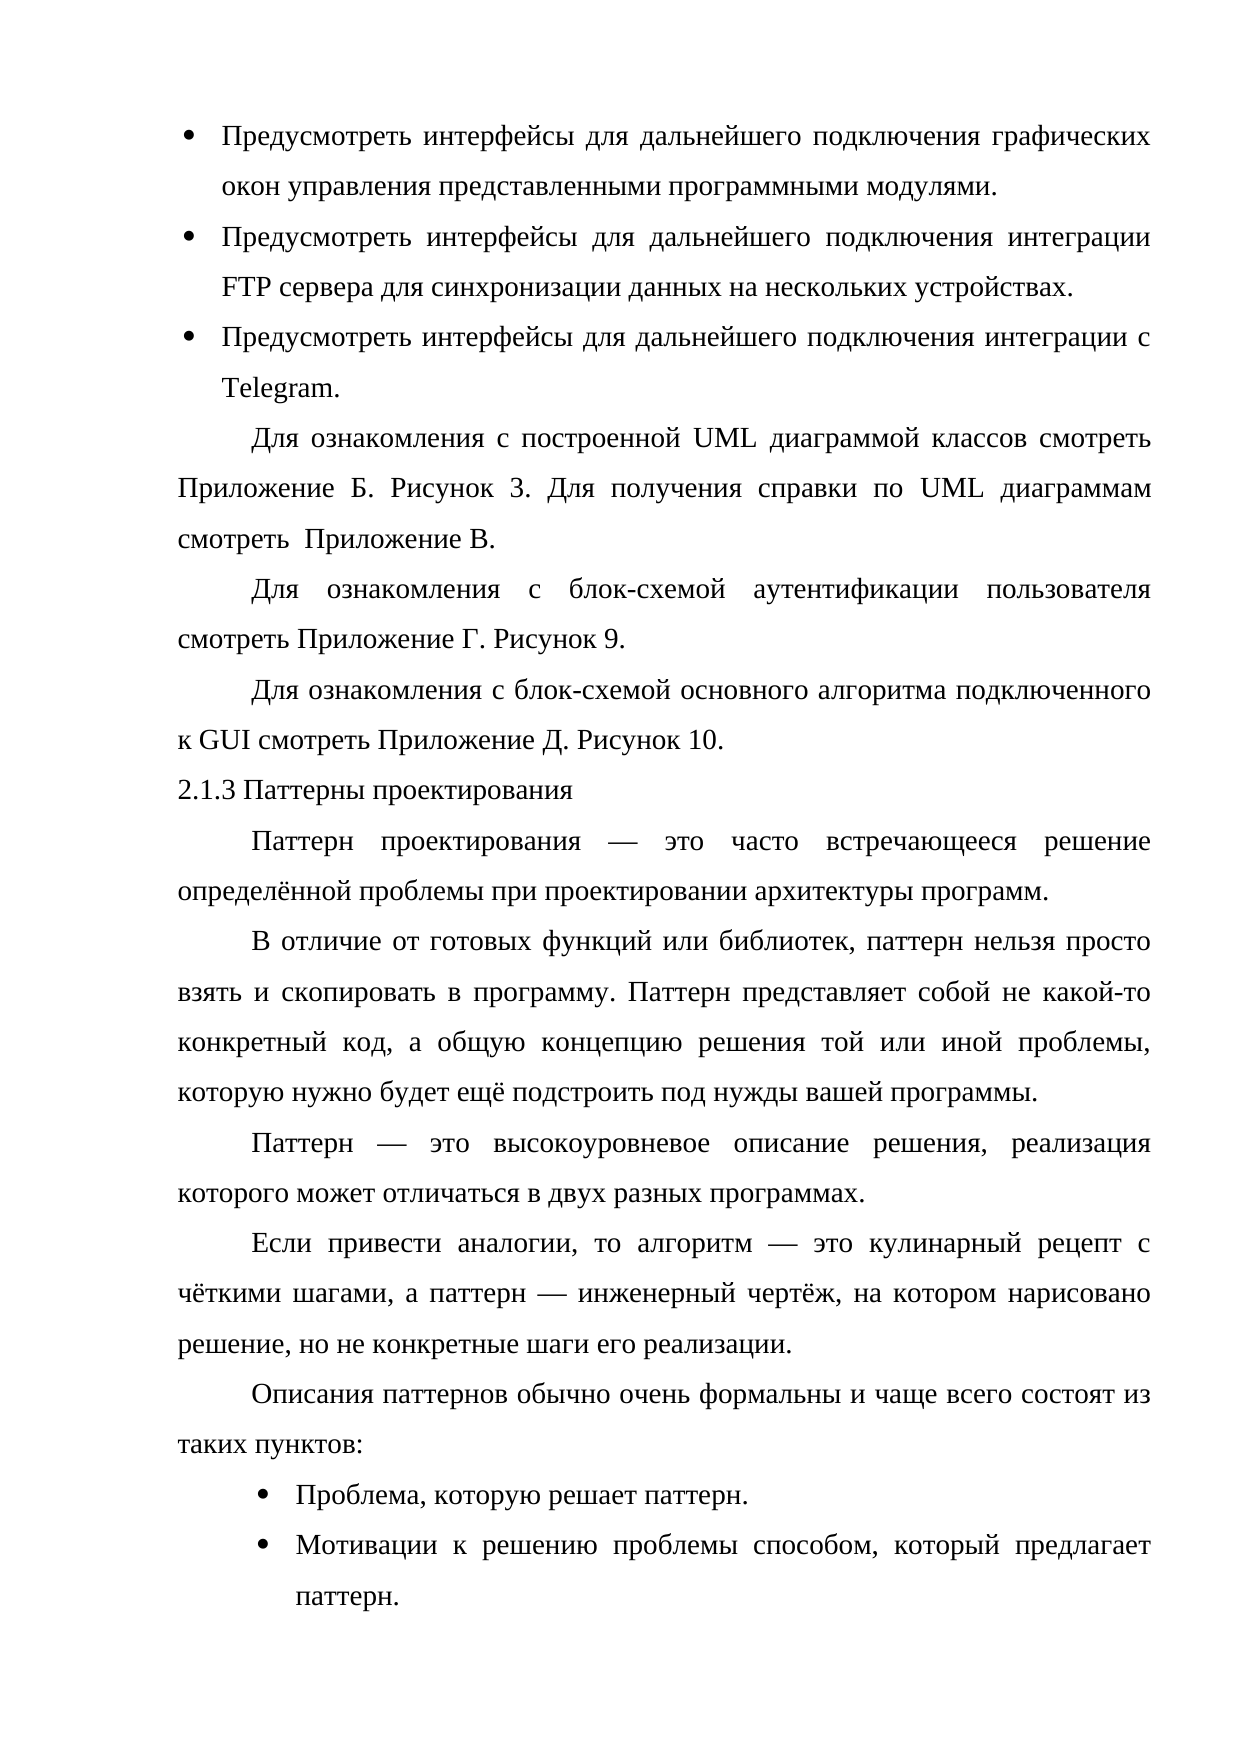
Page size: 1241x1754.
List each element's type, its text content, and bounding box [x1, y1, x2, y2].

text Паттерн — это высокоуровневое описание решения, реализация которого может отличаться в двух разных программах. [177, 1125, 1152, 1208]
text Для ознакомления с построенной UML диаграммой классов смотреть Приложение Б. Рисунок 3. Для получения справки по UML диаграммам смотреть Приложение В. [177, 420, 1152, 554]
text 2.1.3 Паттерны проектирования [177, 772, 1152, 806]
text Описания паттернов обычно очень формальны и чаще всего состоят из таких пунктов: [177, 1376, 1152, 1460]
list Предусмотреть интерфейсы для дальнейшего подключения графических окон управления представленными программными модулями. [184, 118, 1152, 202]
text Паттерн проектирования — это часто встречающееся решение определённой проблемы при проектировании архитектуры программ. [177, 823, 1152, 907]
text В отличие от готовых функций или библиотек, паттерн нельзя просто взять и скопировать в программу. Паттерн представляет собой не какой-то конкретный код, а общую концепцию решения той или иной проблемы, которую нужно будет ещё подстроить под нужды вашей программы. [177, 923, 1152, 1108]
list Предусмотреть интерфейсы для дальнейшего подключения интеграции FTP сервера для синхронизации данных на нескольких устройствах. [184, 219, 1152, 303]
list Мотивации к решению проблемы способом, который предлагает паттерн. [258, 1527, 1152, 1611]
list Предусмотреть интерфейсы для дальнейшего подключения интеграции с Telegram. [184, 319, 1152, 403]
text Для ознакомления с блок-схемой основного алгоритма подключенного к GUI смотреть Приложение Д. Рисунок 10. [177, 672, 1152, 756]
text Если привести аналогии, то алгоритм — это кулинарный рецепт с чёткими шагами, а паттерн — инженерный чертёж, на котором нарисовано решение, но не конкретные шаги его реализации. [177, 1225, 1152, 1359]
list Проблема, которую решает паттерн. [258, 1477, 1152, 1511]
text Для ознакомления с блок-схемой аутентификации пользователя смотреть Приложение Г. Рисунок 9. [177, 571, 1152, 655]
